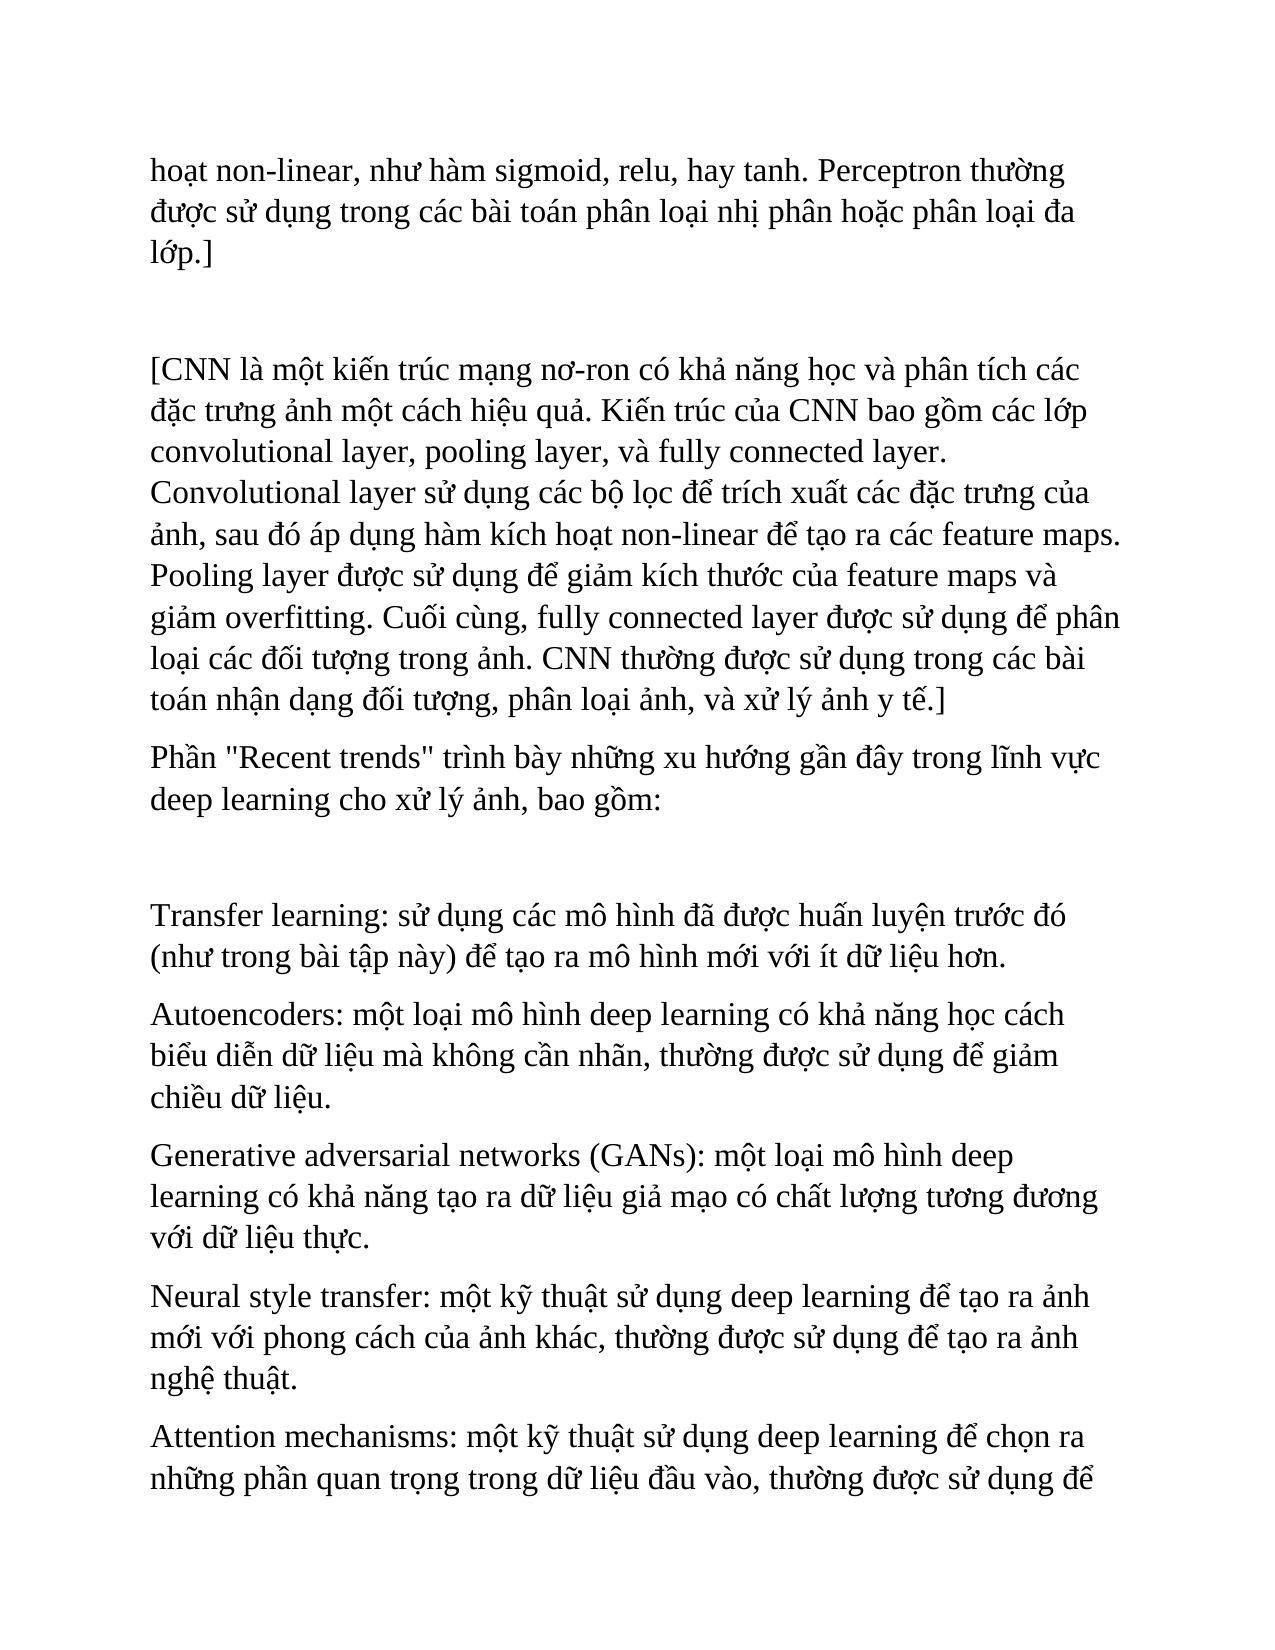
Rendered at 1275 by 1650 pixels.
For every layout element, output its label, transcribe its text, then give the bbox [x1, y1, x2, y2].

text Generative adversarial networks (GANs): một loại mô hình deep learning có khả năng tạo ra dữ liệu giả mạo có chất lượng tương đương với dữ liệu thực. [150, 1135, 1125, 1256]
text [150, 1417, 1125, 1496]
text Transfer learning: sử dụng các mô hình đã được huấn luyện trước đó (như trong bài tập này) để tạo ra mô hình mới với ít dữ liệu hơn. [150, 895, 1125, 975]
text Neural style transfer: một kỹ thuật sử dụng deep learning để tạo ra ảnh mới với phong cách của ảnh khác, thường được sử dụng để tạo ra ảnh nghệ thuật. [150, 1276, 1125, 1397]
text Phần "Recent trends" trình bày những xu hướng gần đây trong lĩnh vực deep learning cho xử lý ảnh, bao gồm: [150, 738, 1125, 817]
text [CNN là một kiến trúc mạng nơ-ron có khả năng học và phân tích các đặc trưng ảnh một cách hiệu quả. Kiến trúc của CNN bao gồm các lớp convolutional layer, pooling layer, và fully connected layer. Convolutional layer sử dụng các bộ lọc để trích xuất các đặc trưng của ảnh, sau đó áp dụng hàm kích hoạt non-linear để tạo ra các feature maps. Pooling layer được sử dụng để giảm kích thước của feature maps và giảm overfitting. Cuối cùng, fully connected layer được sử dụng để phân loại các đối tượng trong ảnh. CNN thường được sử dụng trong các bài toán nhận dạng đối tượng, phân loại ảnh, và xử lý ảnh y tế.] [150, 349, 1125, 718]
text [150, 150, 1125, 271]
text Autoencoders: một loại mô hình deep learning có khả năng học cách biểu diễn dữ liệu mà không cần nhãn, thường được sử dụng để giảm chiều dữ liệu. [150, 994, 1125, 1115]
